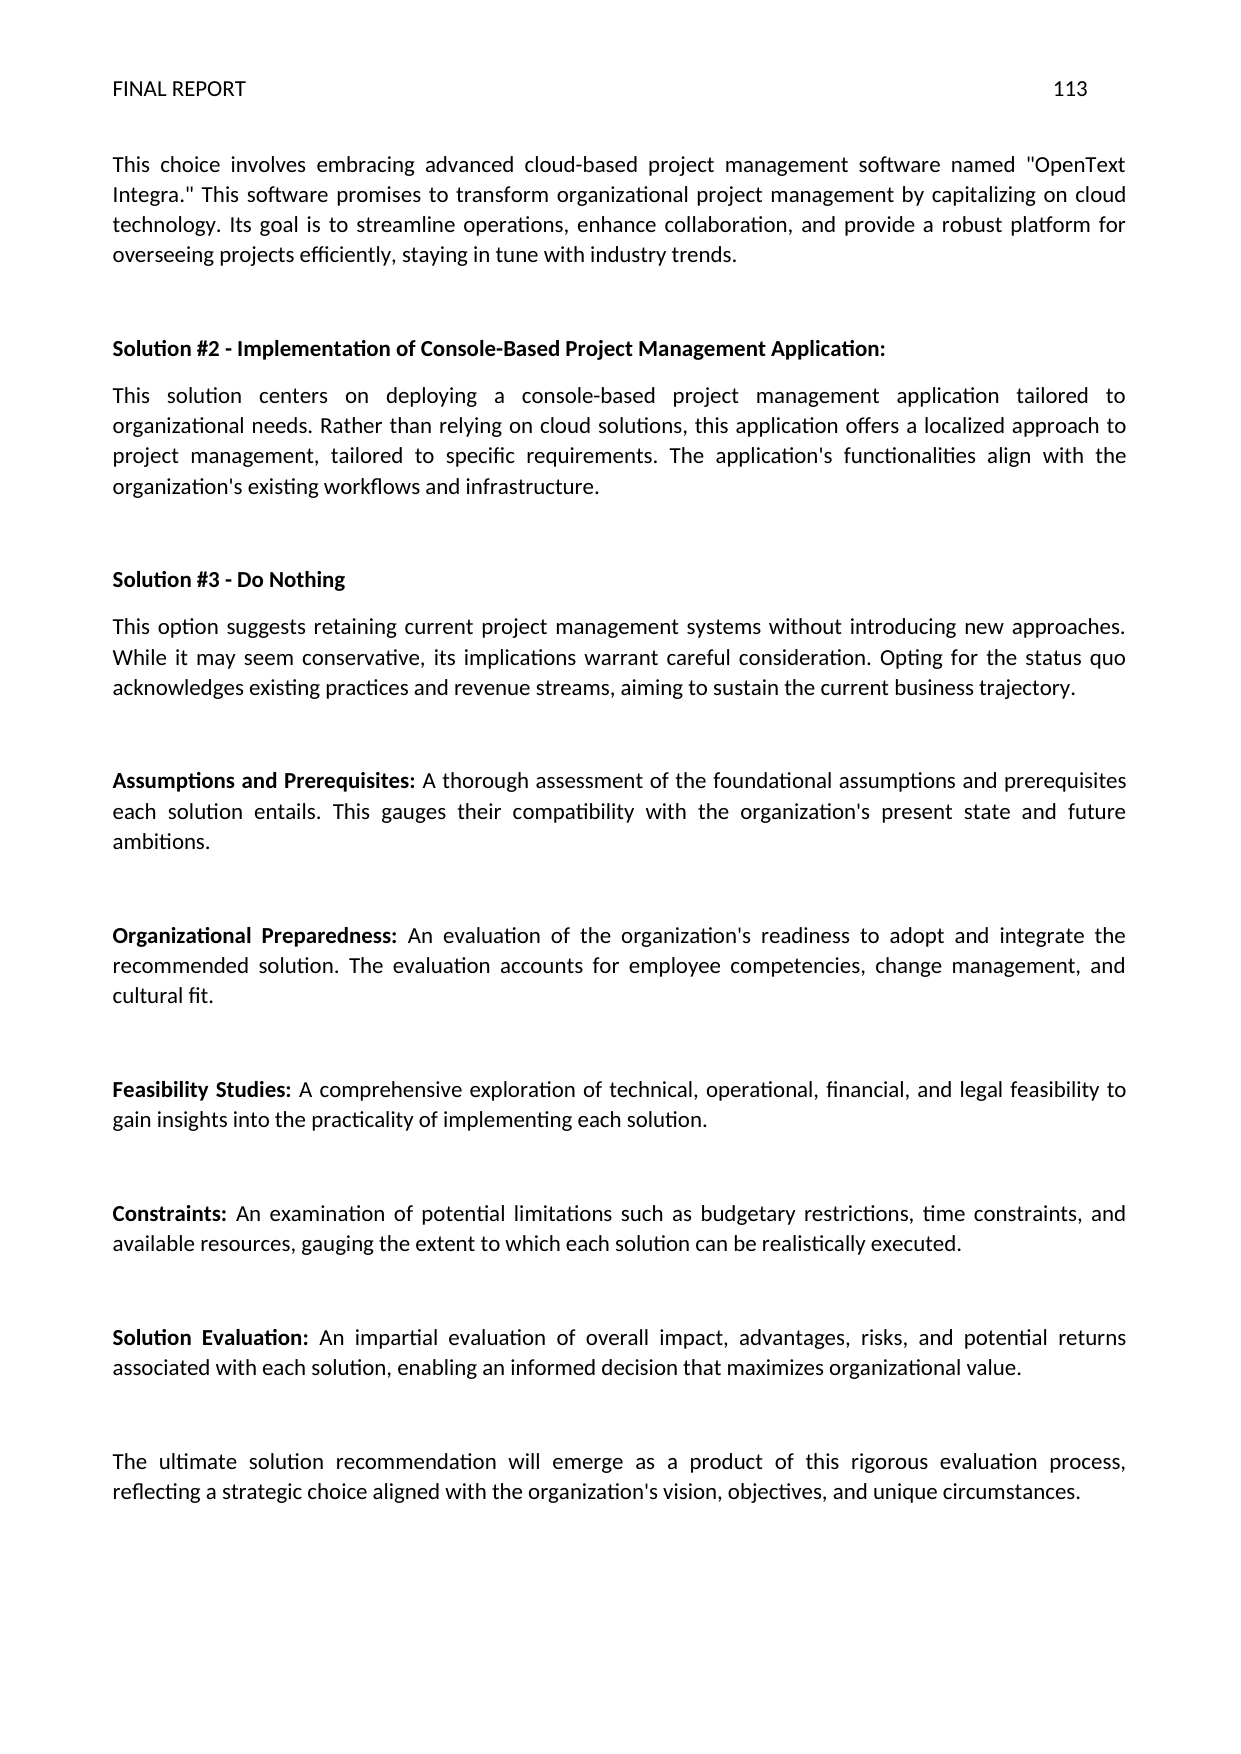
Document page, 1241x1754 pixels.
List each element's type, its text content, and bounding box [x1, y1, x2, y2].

text Assumptions and Prerequisites: A thorough assessment of the foundational assumptions and prerequisites each solution entails. This gauges their compatibility with the organization's present state and future ambitions. [112, 767, 1128, 855]
text This choice involves embracing advanced cloud-based project management software named "OpenText Integra." This software promises to transform organizational project management by capitalizing on cloud technology. Its goal is to streamline operations, enhance collaboration, and provide a robust platform for overseeing projects efficiently, staying in tune with industry trends. [112, 150, 1128, 269]
text The ultimate solution recommendation will emerge as a product of this rigorous evaluation process, reflecting a strategic choice aligned with the organization's vision, objectives, and unique circumstances. [112, 1447, 1128, 1505]
text This solution centers on deploying a console-based project management application tailored to organizational needs. Rather than relying on cloud solutions, this application offers a localized approach to project management, tailored to specific requirements. The application's functionalities align with the organization's existing workflows and infrastructure. [112, 381, 1128, 500]
text This option suggests retaining current project management systems without introducing new approaches. While it may seem conservative, its implications warrant careful consideration. Opting for the status quo acknowledges existing practices and revenue streams, aiming to sustain the current business trajectory. [112, 612, 1128, 701]
text Solution #3 - Do Nothing [112, 566, 1128, 594]
text Constraints: An examination of potential limitations such as budgetary restrictions, time constraints, and available resources, gauging the extent to which each solution can be realistically executed. [112, 1199, 1128, 1257]
text Organizational Preparedness: An evaluation of the organization's readiness to adopt and integrate the recommended solution. The evaluation accounts for employee competencies, change management, and cultural fit. [112, 921, 1128, 1009]
text Solution #2 - Implementation of Console-Based Project Management Application: [112, 334, 1128, 362]
text Feasibility Studies: A comprehensive exploration of technical, operational, financial, and legal feasibility to gain insights into the practicality of implementing each solution. [112, 1075, 1128, 1133]
text Solution Evaluation: An impartial evaluation of overall impact, advantages, risks, and potential returns associated with each solution, enabling an informed decision that maximizes organizational value. [112, 1323, 1128, 1381]
